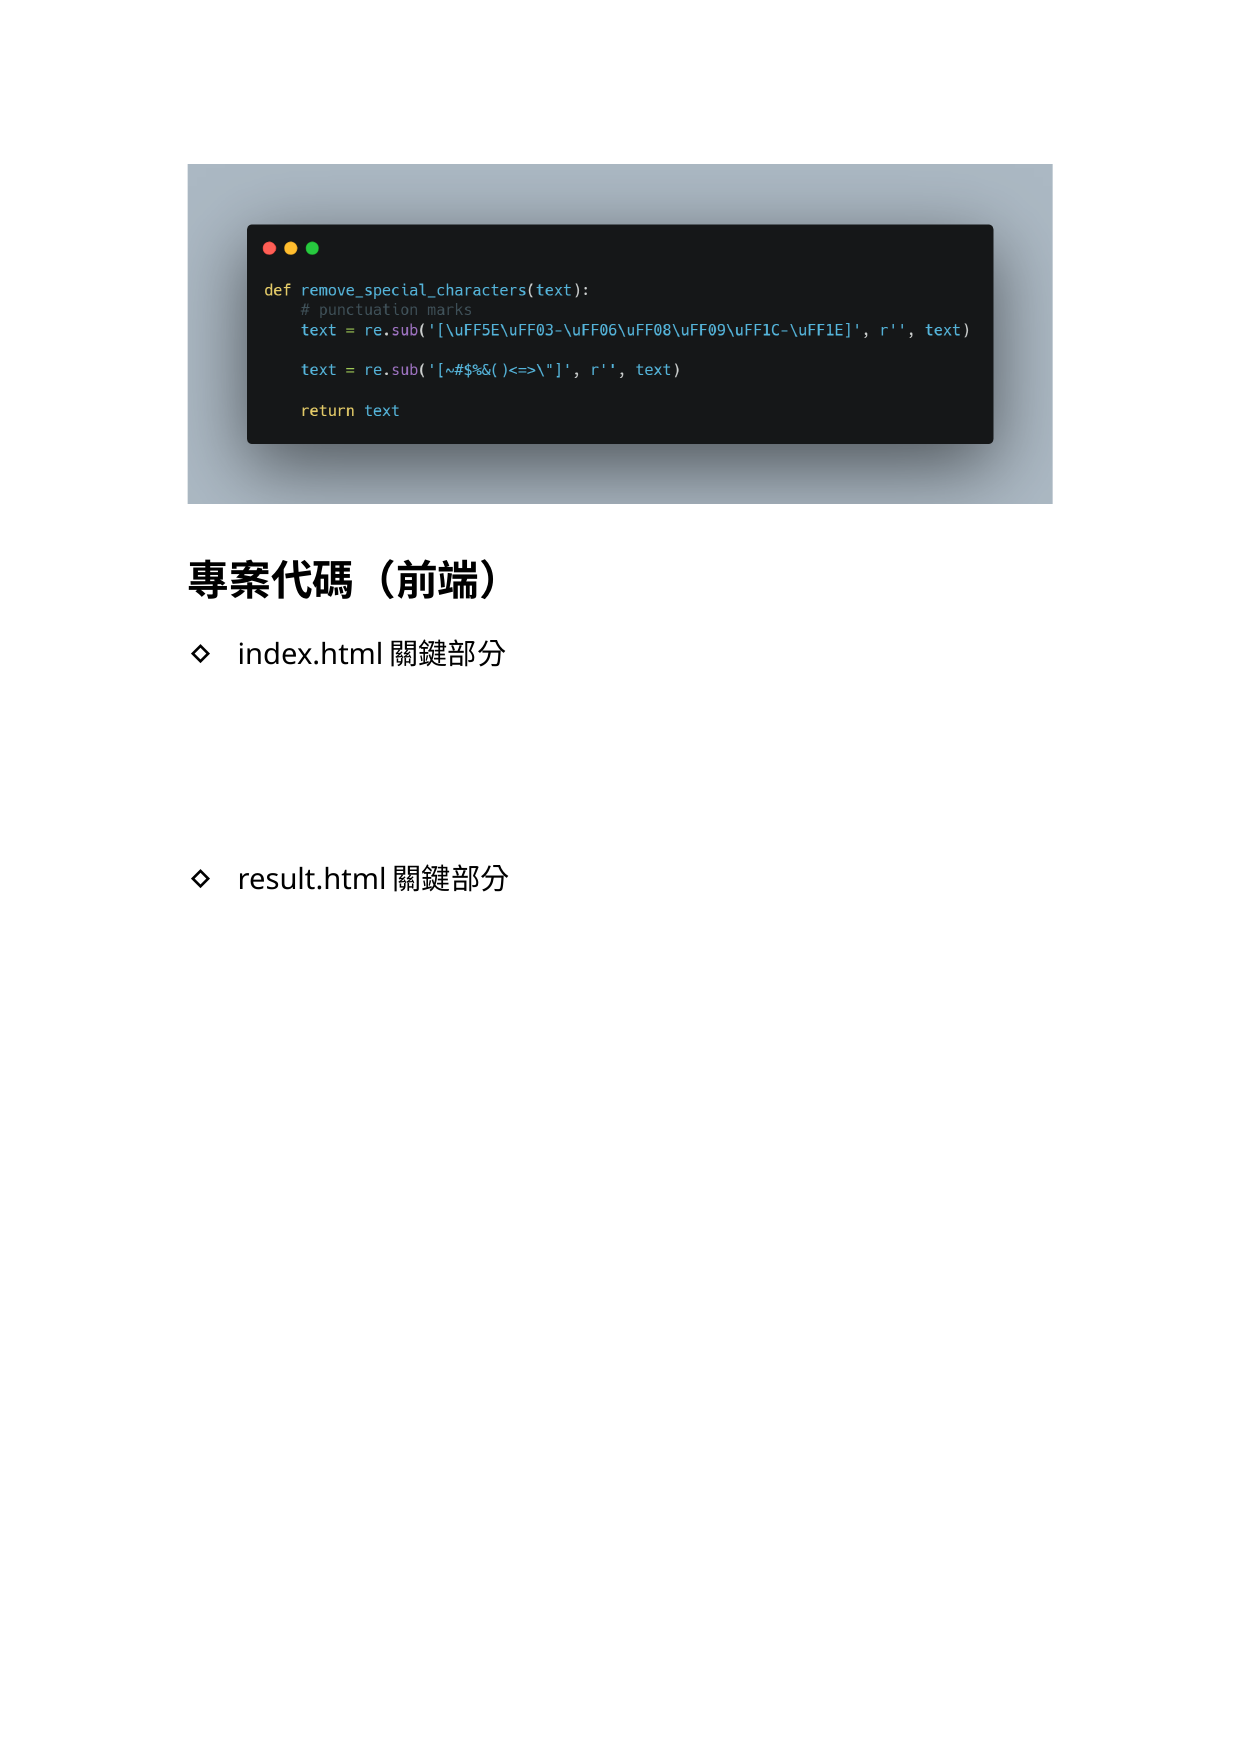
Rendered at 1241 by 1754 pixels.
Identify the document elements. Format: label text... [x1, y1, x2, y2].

text 專案代碼（前端） [187, 539, 1053, 614]
picture [187, 164, 1053, 504]
list result.html關鍵部分 [187, 839, 1053, 914]
list index.html關鍵部分 [187, 614, 1053, 689]
